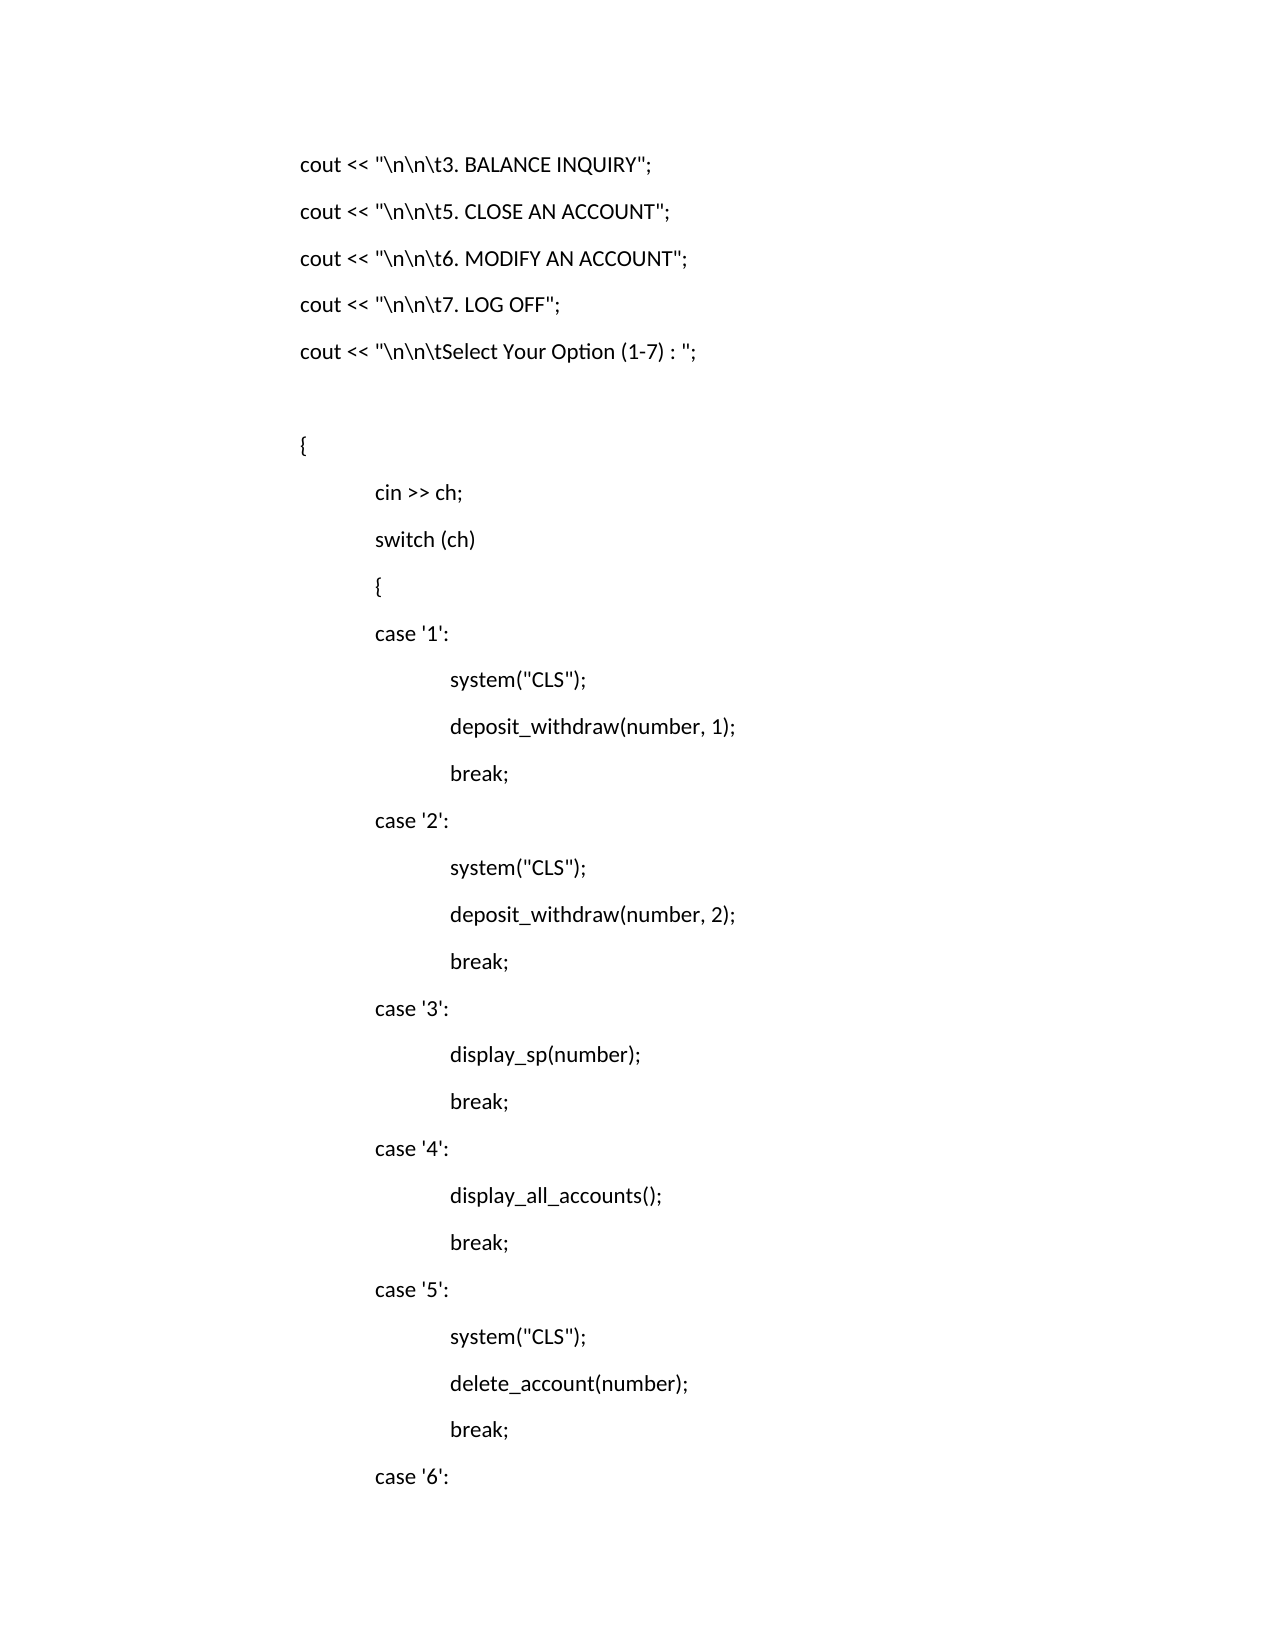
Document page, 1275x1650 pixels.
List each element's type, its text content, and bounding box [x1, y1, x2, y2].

text system("CLS"); [150, 1322, 1125, 1350]
text system("CLS"); [150, 853, 1125, 881]
text break; [150, 1416, 1125, 1444]
text cout << "\n\n\t5. CLOSE AN ACCOUNT"; [150, 197, 1125, 225]
text deposit_withdraw(number, 2); [150, 900, 1125, 928]
text cout << "\n\n\t7. LOG OFF"; [150, 291, 1125, 319]
text break; [150, 1087, 1125, 1116]
text break; [150, 1228, 1125, 1256]
text system("CLS"); [150, 666, 1125, 694]
text case '2': [150, 806, 1125, 834]
text cout << "\n\n\t3. BALANCE INQUIRY"; [150, 150, 1125, 178]
text { [150, 431, 1125, 459]
text display_all_accounts(); [150, 1181, 1125, 1209]
text break; [150, 759, 1125, 787]
text case '1': [150, 619, 1125, 647]
text case '5': [150, 1275, 1125, 1303]
text case '6': [150, 1462, 1125, 1491]
text case '4': [150, 1134, 1125, 1162]
text cout << "\n\n\t6. MODIFY AN ACCOUNT"; [150, 244, 1125, 272]
text cin >> ch; [150, 478, 1125, 506]
text delete_account(number); [150, 1369, 1125, 1397]
text case '3': [150, 994, 1125, 1022]
text cout << "\n\n\tSelect Your Option (1-7) : "; [150, 337, 1125, 366]
text break; [150, 947, 1125, 975]
text switch (ch) [150, 525, 1125, 553]
text display_sp(number); [150, 1041, 1125, 1069]
text deposit_withdraw(number, 1); [150, 712, 1125, 741]
text { [150, 572, 1125, 600]
